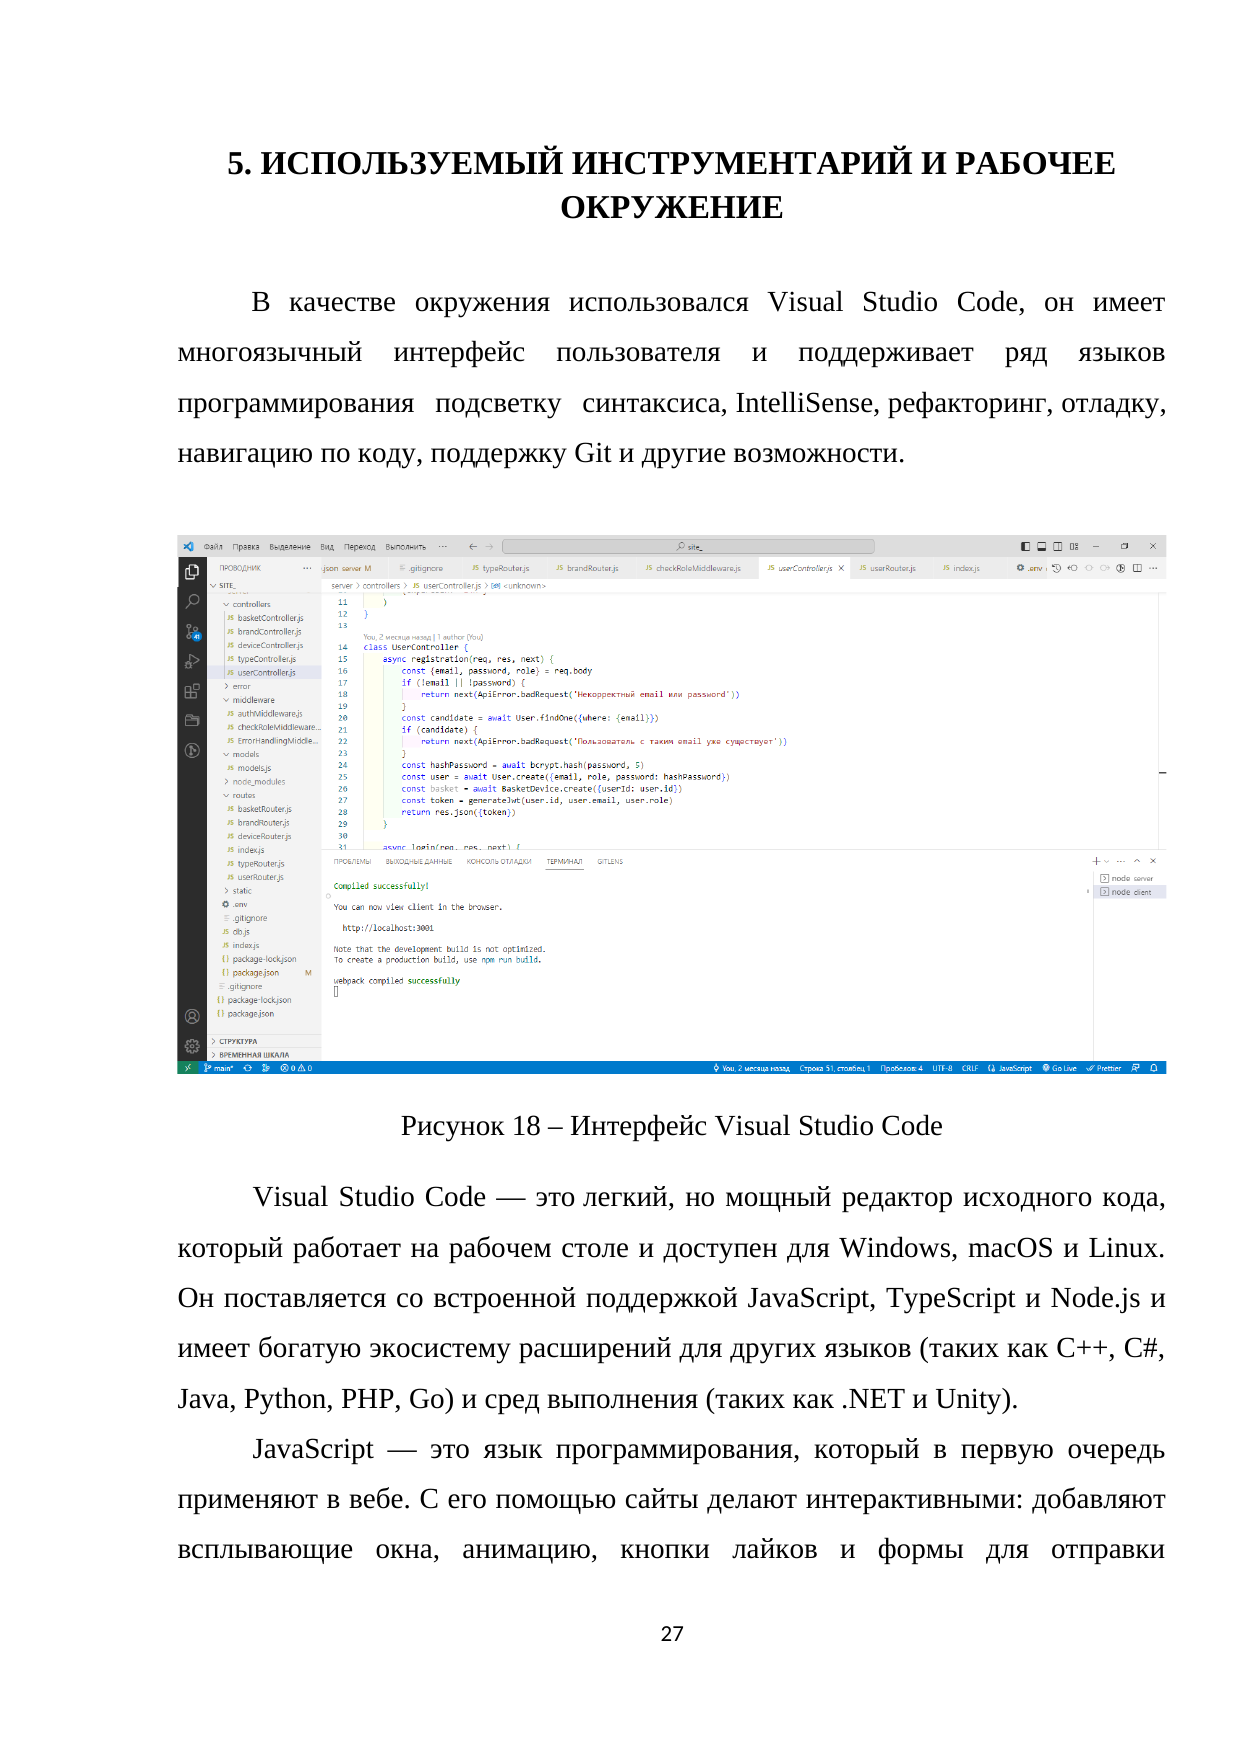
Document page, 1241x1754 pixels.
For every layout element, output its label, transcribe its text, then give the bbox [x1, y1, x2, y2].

text В качестве окружения использовался Visual Studio Code, он имеет многоязычный интерфейс пользователя и поддерживает ряд языков программирования подсветку синтаксиса, IntelliSense, рефакторинг, отладку, навигацию по коду, поддержку Git и другие возможности. [177, 284, 1167, 469]
text Рисунок 18 – Интерфейс Visual Studio Code [177, 1108, 1167, 1142]
subtitle 5. ИСПОЛЬЗУЕМЫЙ ИНСТРУМЕНТАРИЙ И РАБОЧЕЕ ОКРУЖЕНИЕ [177, 143, 1167, 226]
text Visual Studio Code — это легкий, но мощный редактор исходного кода, который работает на рабочем столе и доступен для Windows, macOS и Linux. Он поставляется со встроенной поддержкой JavaScript, TypeScript и Node.js и имеет богатую экосистему расширений для других языков (таких как C++, C#, Java, Python, PHP, Go) и сред выполнения (таких как .NET и Unity). [177, 1179, 1167, 1414]
picture [177, 535, 1167, 1074]
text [177, 1431, 1167, 1565]
